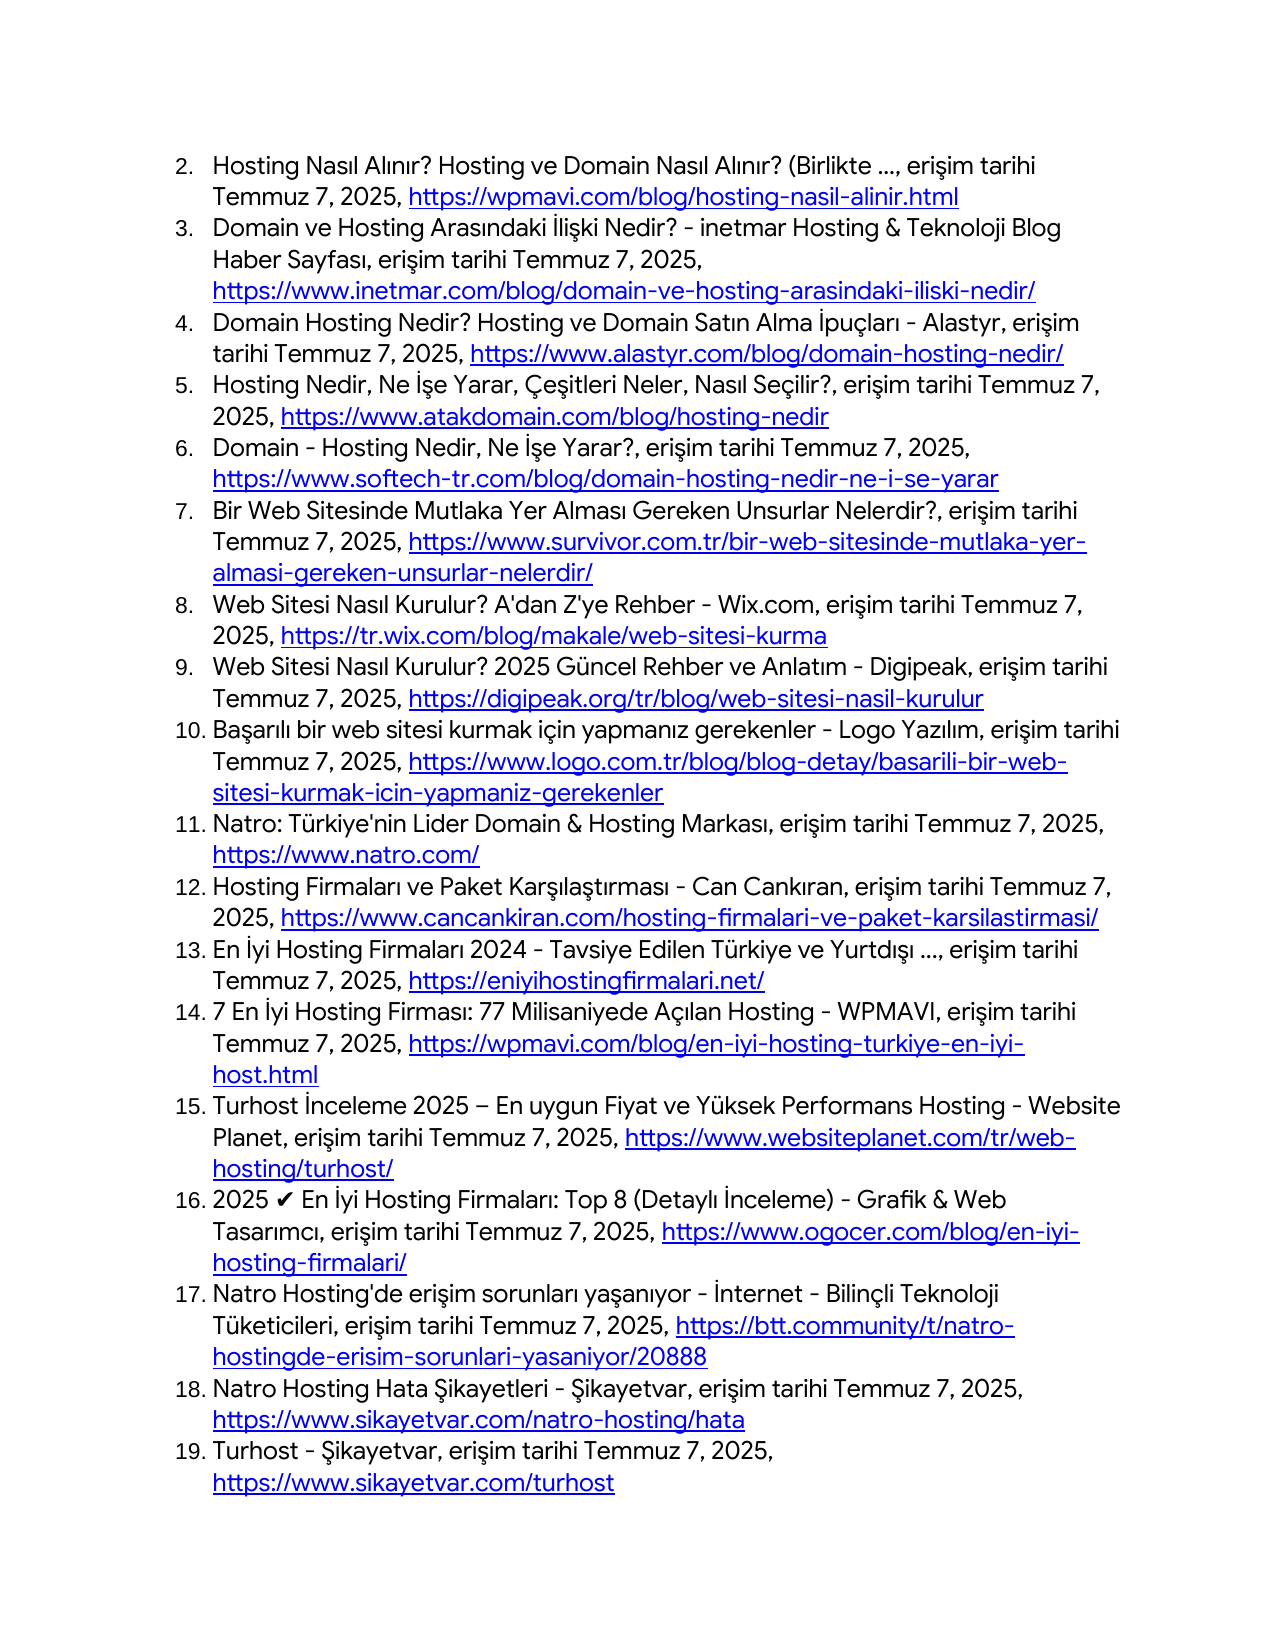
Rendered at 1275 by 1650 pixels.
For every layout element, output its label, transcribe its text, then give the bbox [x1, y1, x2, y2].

list Domain ve Hosting Arasındaki İlişki Nedir? - inetmar Hosting & Teknoloji Blog Haber Sayfası, erişim tarihi Temmuz 7, 2025, https://www.inetmar.com/blog/domain-ve-hosting-arasindaki-iliski-nedir/ [175, 213, 1125, 307]
list Natro Hosting Hata Şikayetleri - Şikayetvar, erişim tarihi Temmuz 7, 2025, https://www.sikayetvar.com/natro-hosting/hata [175, 1373, 1125, 1436]
list Hosting Nasıl Alınır? Hosting ve Domain Nasıl Alınır? (Birlikte ..., erişim tarihi Temmuz 7, 2025, https://wpmavi.com/blog/hosting-nasil-alinir.html [175, 150, 1125, 213]
list Domain Hosting Nedir? Hosting ve Domain Satın Alma İpuçları - Alastyr, erişim tarihi Temmuz 7, 2025, https://www.alastyr.com/blog/domain-hosting-nedir/ [175, 307, 1125, 369]
list Web Sitesi Nasıl Kurulur? A'dan Z'ye Rehber - Wix.com, erişim tarihi Temmuz 7, 2025, https://tr.wix.com/blog/makale/web-sitesi-kurma [175, 589, 1125, 652]
list En İyi Hosting Firmaları 2024 - Tavsiye Edilen Türkiye ve Yurtdışı ..., erişim tarihi Temmuz 7, 2025, https://eniyihostingfirmalari.net/ [175, 934, 1125, 997]
list Web Sitesi Nasıl Kurulur? 2025 Güncel Rehber ve Anlatım - Digipeak, erişim tarihi Temmuz 7, 2025, https://digipeak.org/tr/blog/web-sitesi-nasil-kurulur [175, 652, 1125, 714]
list Natro: Türkiye'nin Lider Domain & Hosting Markası, erişim tarihi Temmuz 7, 2025, https://www.natro.com/ [175, 808, 1125, 871]
list Hosting Nedir, Ne İşe Yarar, Çeşitleri Neler, Nasıl Seçilir?, erişim tarihi Temmuz 7, 2025, https://www.atakdomain.com/blog/hosting-nedir [175, 369, 1125, 432]
list Bir Web Sitesinde Mutlaka Yer Alması Gereken Unsurlar Nelerdir?, erişim tarihi Temmuz 7, 2025, https://www.survivor.com.tr/bir-web-sitesinde-mutlaka-yer-almasi-gereken-unsurlar-nelerdir/ [175, 495, 1125, 589]
list Natro Hosting'de erişim sorunları yaşanıyor - İnternet - Bilinçli Teknoloji Tüketicileri, erişim tarihi Temmuz 7, 2025, https://btt.community/t/natro-hostingde-erisim-sorunlari-yasaniyor/20888 [175, 1279, 1125, 1373]
list Turhost İnceleme 2025 – En uygun Fiyat ve Yüksek Performans Hosting - Website Planet, erişim tarihi Temmuz 7, 2025, https://www.websiteplanet.com/tr/web-hosting/turhost/ [175, 1091, 1125, 1185]
list 7 En İyi Hosting Firması: 77 Milisaniyede Açılan Hosting - WPMAVI, erişim tarihi Temmuz 7, 2025, https://wpmavi.com/blog/en-iyi-hosting-turkiye-en-iyi-host.html [175, 997, 1125, 1091]
list Domain - Hosting Nedir, Ne İşe Yarar?, erişim tarihi Temmuz 7, 2025, https://www.softech-tr.com/blog/domain-hosting-nedir-ne-i-se-yarar [175, 432, 1125, 495]
list Başarılı bir web sitesi kurmak için yapmanız gerekenler - Logo Yazılım, erişim tarihi Temmuz 7, 2025, https://www.logo.com.tr/blog/blog-detay/basarili-bir-web-sitesi-kurmak-icin-yapmaniz-gerekenler [175, 714, 1125, 808]
list Turhost - Şikayetvar, erişim tarihi Temmuz 7, 2025, https://www.sikayetvar.com/turhost [175, 1436, 1125, 1498]
list 2025 ✔️ En İyi Hosting Firmaları: Top 8 (Detaylı İnceleme) - Grafik & Web Tasarımcı, erişim tarihi Temmuz 7, 2025, https://www.ogocer.com/blog/en-iyi-hosting-firmalari/ [175, 1185, 1125, 1279]
list Hosting Firmaları ve Paket Karşılaştırması - Can Cankıran, erişim tarihi Temmuz 7, 2025, https://www.cancankiran.com/hosting-firmalari-ve-paket-karsilastirmasi/ [175, 871, 1125, 934]
